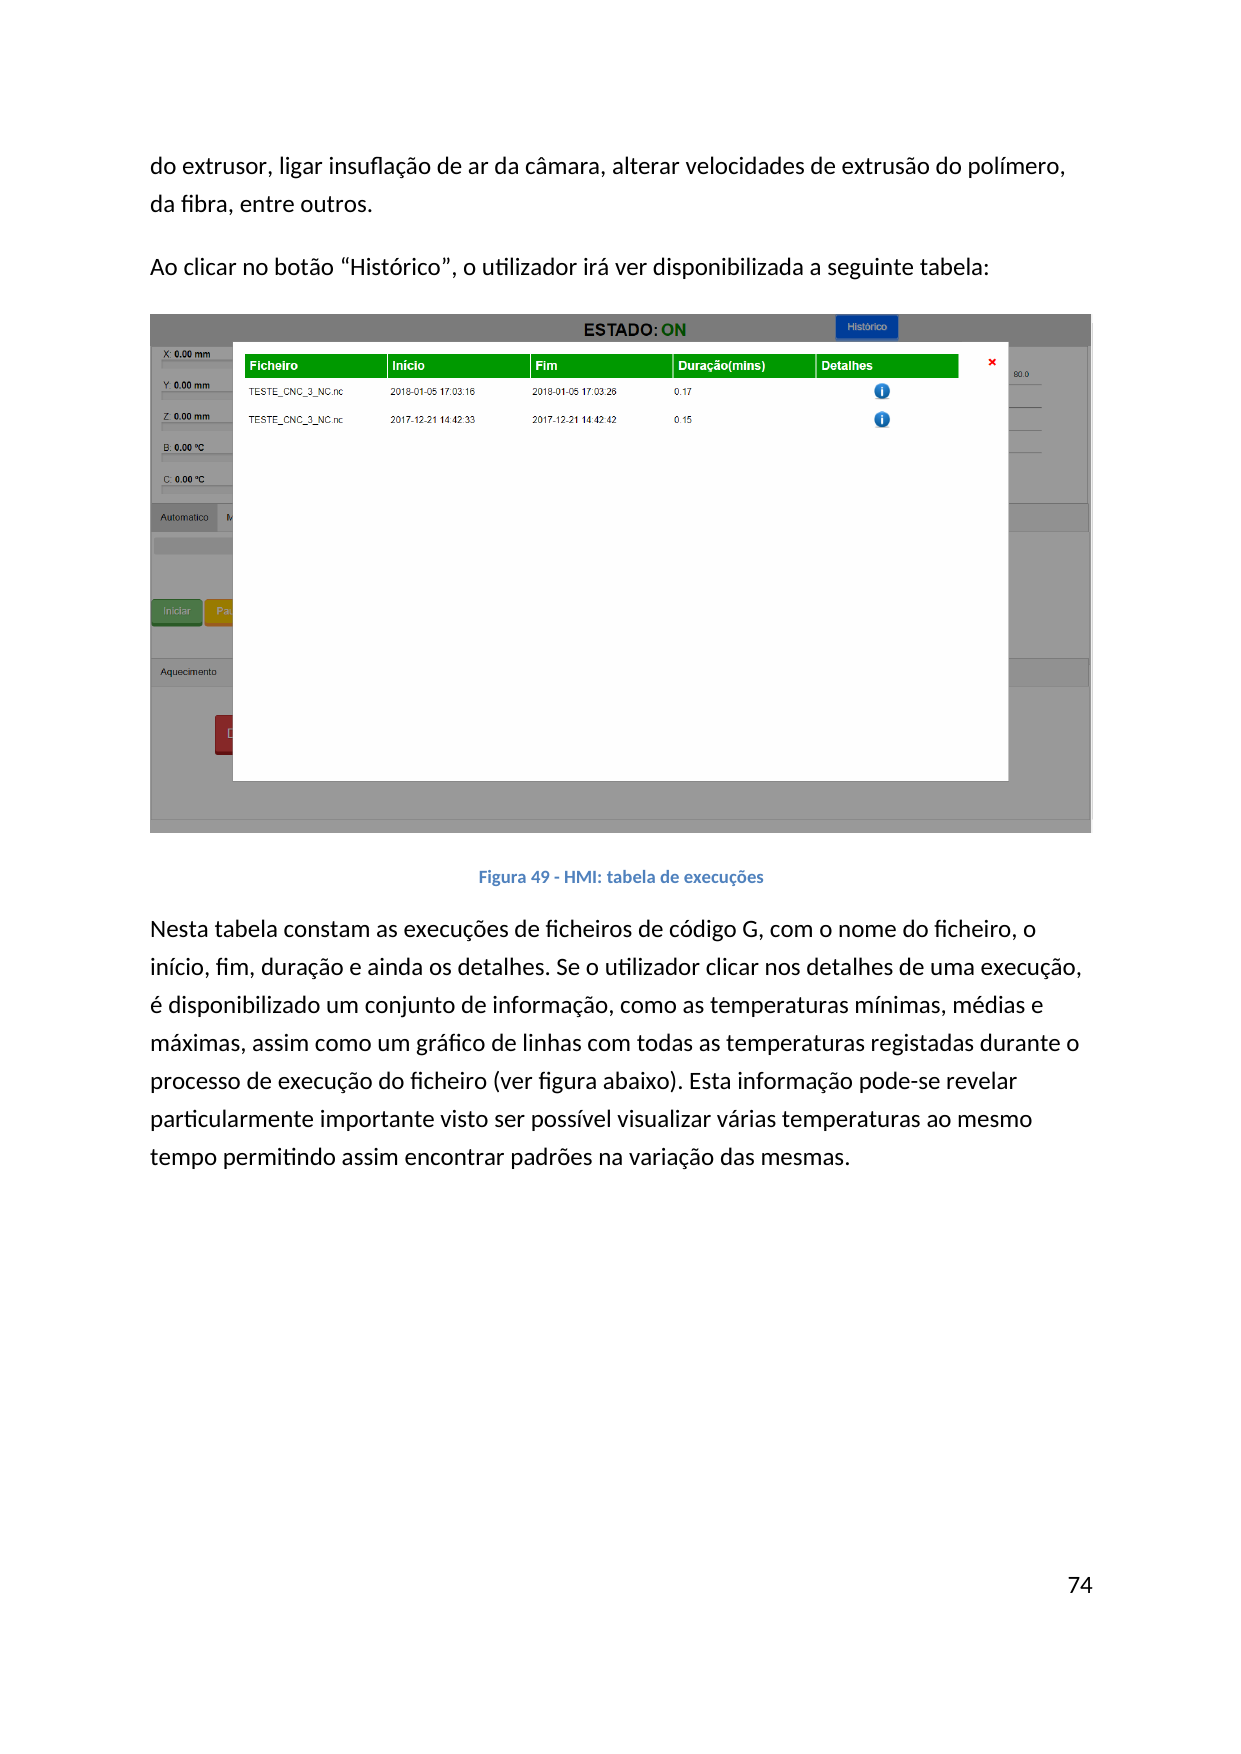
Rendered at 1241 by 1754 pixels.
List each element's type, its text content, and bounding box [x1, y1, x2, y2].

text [150, 150, 1092, 219]
text Ao clicar no botão “Histórico”, o utilizador irá ver disponibilizada a seguinte tabela: [150, 251, 1092, 282]
text Nesta tabela constam as execuções de ficheiros de código G, com o nome do ficheiro, o início, fim, duração e ainda os detalhes. Se o utilizador clicar nos detalhes de uma execução, é disponibilizado um conjunto de informação, como as temperaturas mínimas, médias e máximas, assim como um gráfico de linhas com todas as temperaturas registadas durante o processo de execução do ficheiro (ver figura abaixo). Esta informação pode-se revelar particularmente importante visto ser possível visualizar várias temperaturas ao mesmo tempo permitindo assim encontrar padrões na variação das mesmas. [150, 913, 1092, 1172]
picture [150, 314, 1093, 833]
